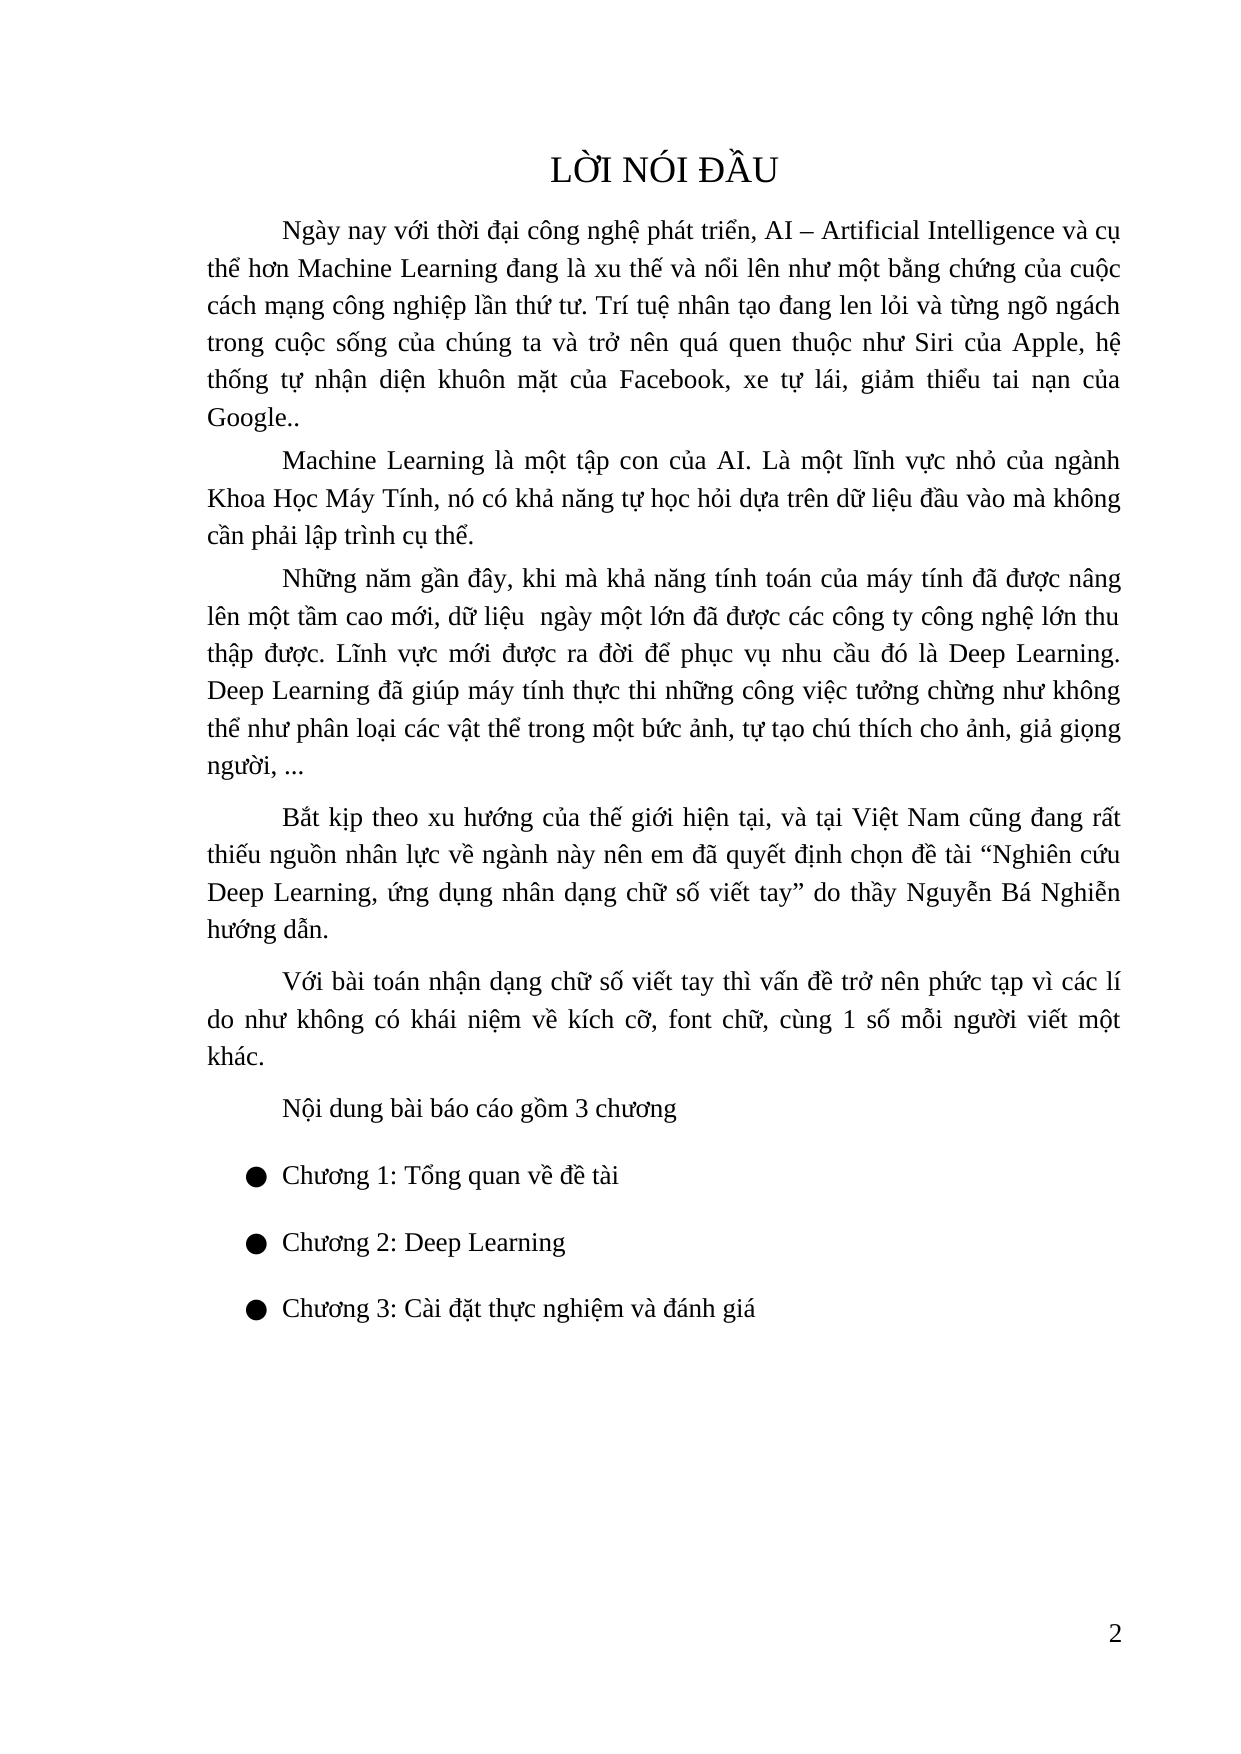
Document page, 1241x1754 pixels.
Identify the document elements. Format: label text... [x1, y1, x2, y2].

text Bắt kịp theo xu hướng của thế giới hiện tại, và tại Việt Nam cũng đang rất thiếu nguồn nhân lực về ngành này nên em đã quyết định chọn đề tài “Nghiên cứu Deep Learning, ứng dụng nhân dạng chữ số viết tay” do thầy Nguyễn Bá Nghiễn hướng dẫn. [207, 801, 1122, 944]
list Chương 1: Tổng quan về đề tài [244, 1144, 1122, 1200]
text Nội dung bài báo cáo gồm 3 chương [207, 1092, 1122, 1123]
text Với bài toán nhận dạng chữ số viết tay thì vấn đề trở nên phức tạp vì các lí do như không có khái niệm về kích cỡ, font chữ, cùng 1 số mỗi người viết một khác. [207, 965, 1122, 1071]
text Machine Learning là một tập con của AI. Là một lĩnh vực nhỏ của ngành Khoa Học Máy Tính, nó có khả năng tự học hỏi dựa trên dữ liệu đầu vào mà không cần phải lập trình cụ thể. [207, 444, 1122, 550]
list Chương 2: Deep Learning [244, 1211, 1122, 1267]
list Chương 3: Cài đặt thực nghiệm và đánh giá [244, 1278, 1122, 1333]
text Ngày nay với thời đại công nghệ phát triển, AI – Artificial Intelligence và cụ thể hơn Machine Learning đang là xu thế và nổi lên như một bằng chứng của cuộc cách mạng công nghiệp lần thứ tư. Trí tuệ nhân tạo đang len lỏi và từng ngõ ngách trong cuộc sống của chúng ta và trở nên quá quen thuộc như Siri của Apple, hệ thống tự nhận diện khuôn mặt của Facebook, xe tự lái, giảm thiểu tai nạn của Google.. [207, 214, 1122, 432]
subtitle LỜI NÓI ĐẦU [207, 148, 1122, 191]
text Những năm gần đây, khi mà khả năng tính toán của máy tính đã được nâng lên một tầm cao mới, dữ liệu ngày một lớn đã được các công ty công nghệ lớn thu thập được. Lĩnh vực mới được ra đời để phục vụ nhu cầu đó là Deep Learning. Deep Learning đã giúp máy tính thực thi những công việc tưởng chừng như không thể như phân loại các vật thể trong một bức ảnh, tự tạo chú thích cho ảnh, giả giọng người, ... [207, 562, 1122, 780]
